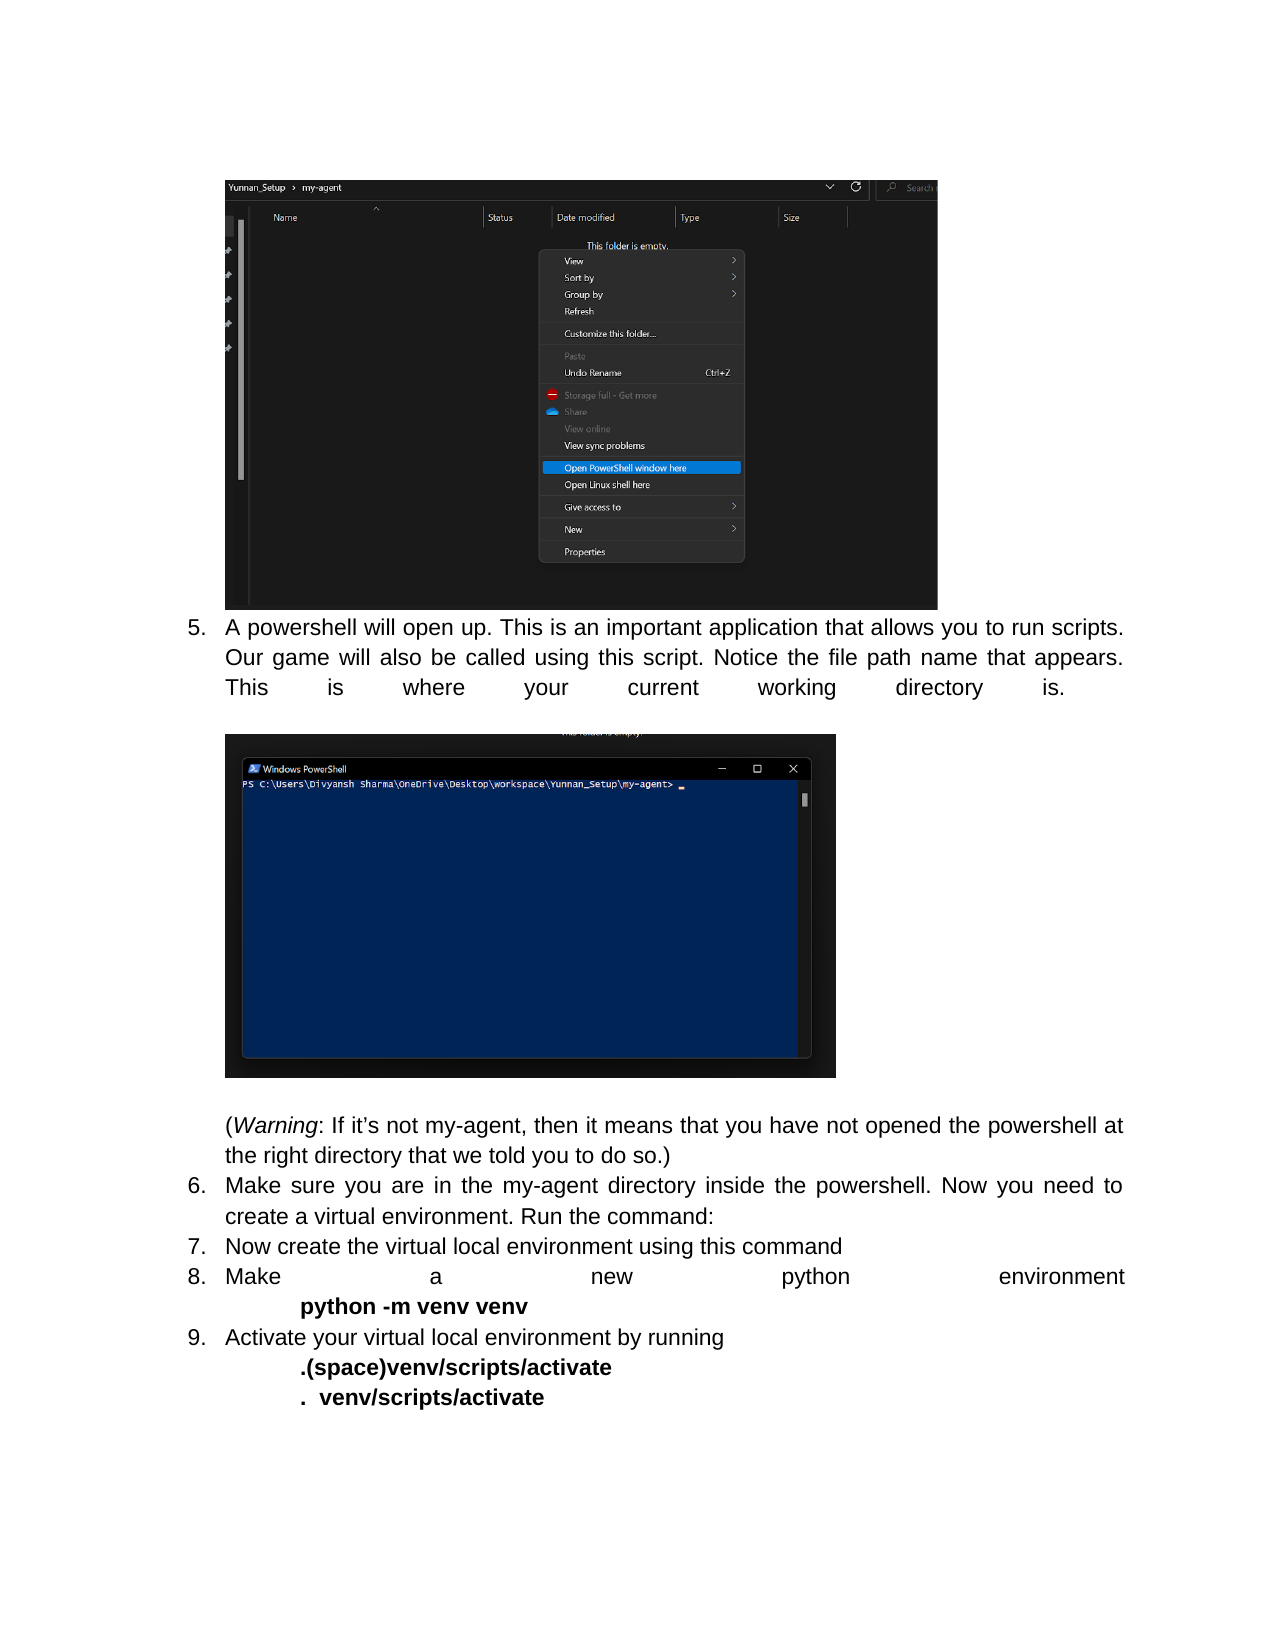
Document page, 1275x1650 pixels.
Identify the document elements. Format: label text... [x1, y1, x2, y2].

text . venv/scripts/activate [150, 1384, 1125, 1410]
picture [225, 180, 938, 610]
list Make a new python environment python -m venv venv [187, 1263, 1125, 1320]
list Now create the virtual local environment using this command [187, 1233, 1125, 1259]
picture [225, 734, 836, 1078]
list Make sure you are in the my-agent directory inside the powershell. Now you need to create a virtual environment. Run the command: [187, 1172, 1125, 1229]
text .(space)venv/scripts/activate [150, 1354, 1125, 1380]
list Activate your virtual local environment by running [187, 1323, 1125, 1350]
